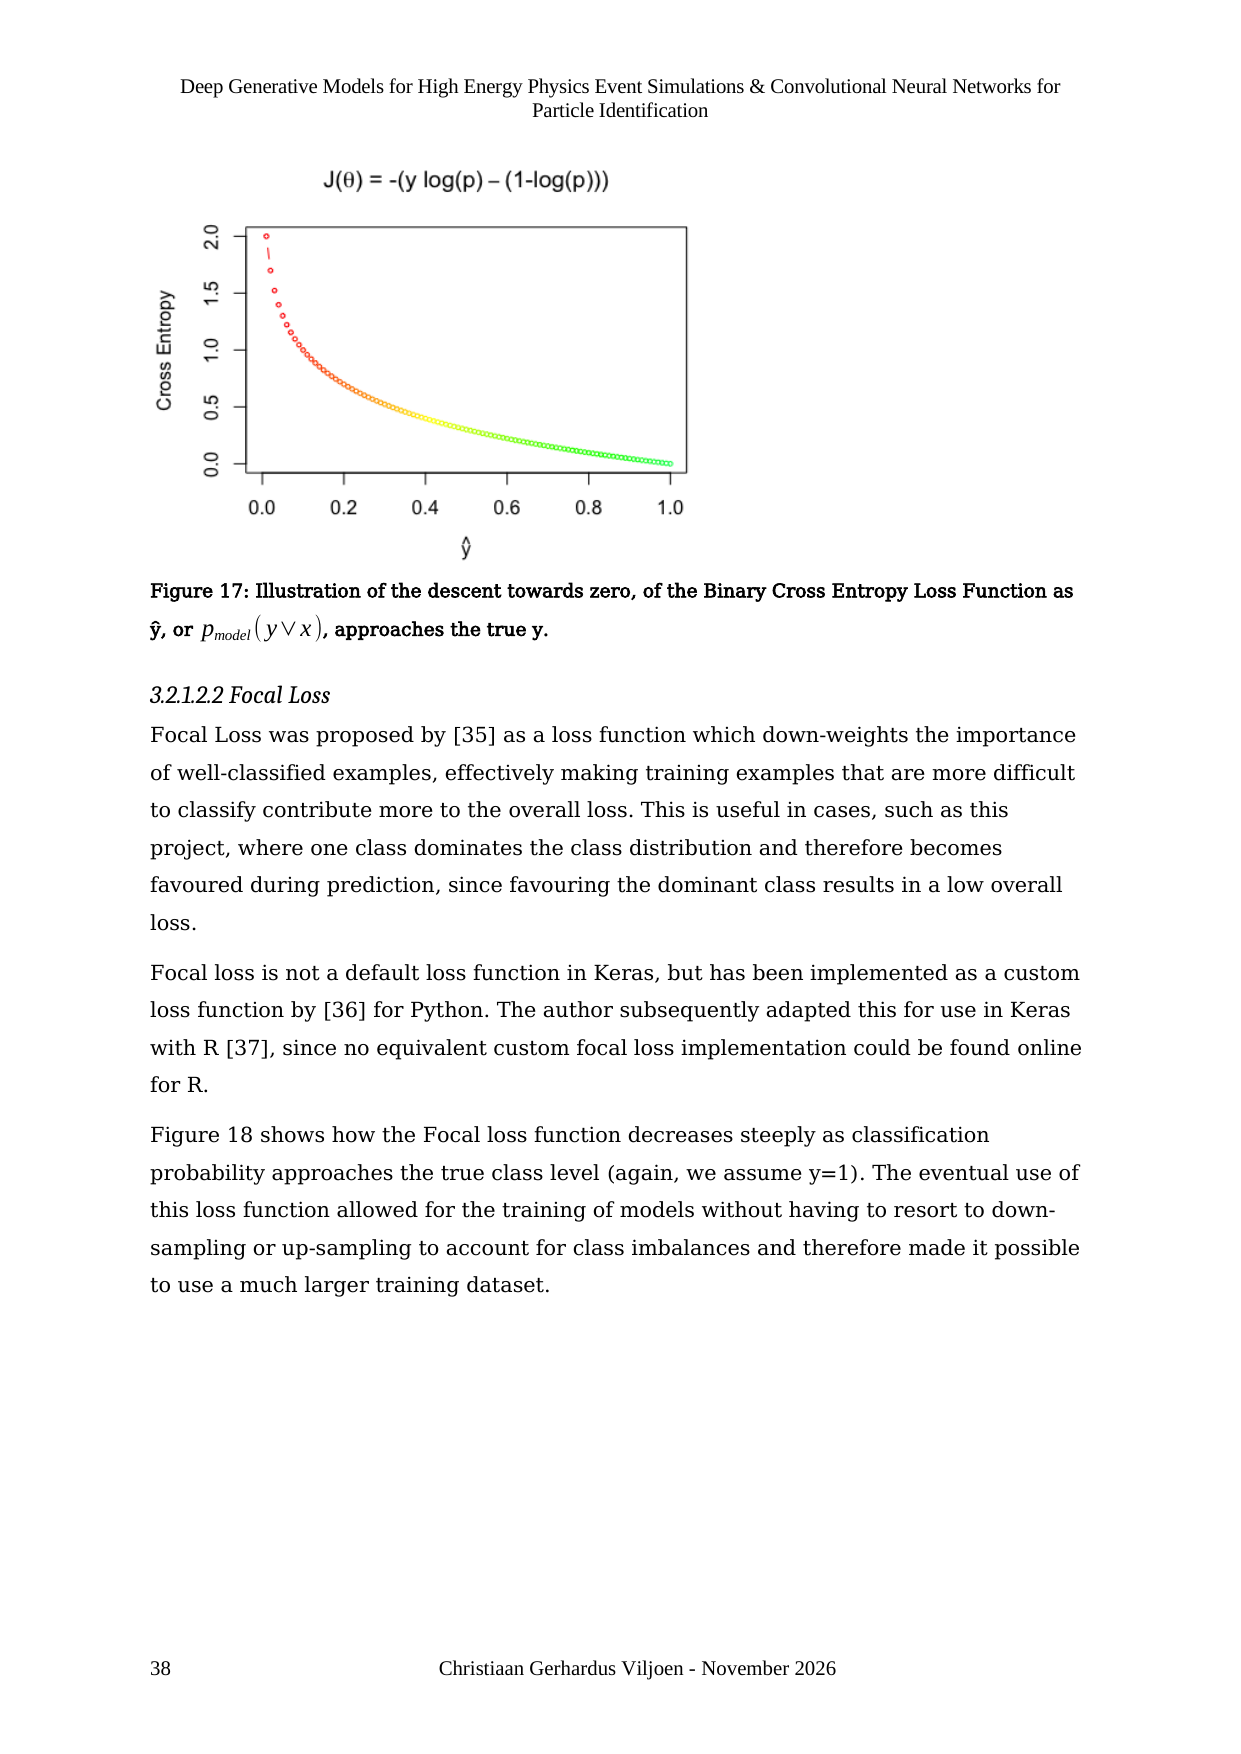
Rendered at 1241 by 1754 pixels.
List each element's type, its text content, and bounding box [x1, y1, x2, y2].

text Focal Loss was proposed by as a loss function which down-weights the importance of well-classified examples, effectively making training examples that are more difficult to classify contribute more to the overall loss. This is useful in cases, such as this project, where one class dominates the class distribution and therefore becomes favoured during prediction, since favouring the dominant class results in a low overall loss. [150, 722, 1090, 934]
subtitle Focal Loss [150, 681, 1090, 709]
text Focal loss is not a default loss function in Keras, but has been implemented as a custom loss function by for Python. The author subsequently adapted this for use in Keras with R , since no equivalent custom focal loss implementation could be found online for R. [150, 959, 1090, 1097]
text Figure 17: Illustration of the descent towards zero, of the Binary Cross Entropy Loss Function as ŷ, or , approaches the true y. [150, 579, 1090, 644]
picture [150, 159, 700, 567]
text Figure 18 shows how the Focal loss function decreases steeply as classification probability approaches the true class level (again, we assume y=1). The eventual use of this loss function allowed for the training of models without having to resort to down-sampling or up-sampling to account for class imbalances and therefore made it possible to use a much larger training dataset. [150, 1122, 1090, 1297]
